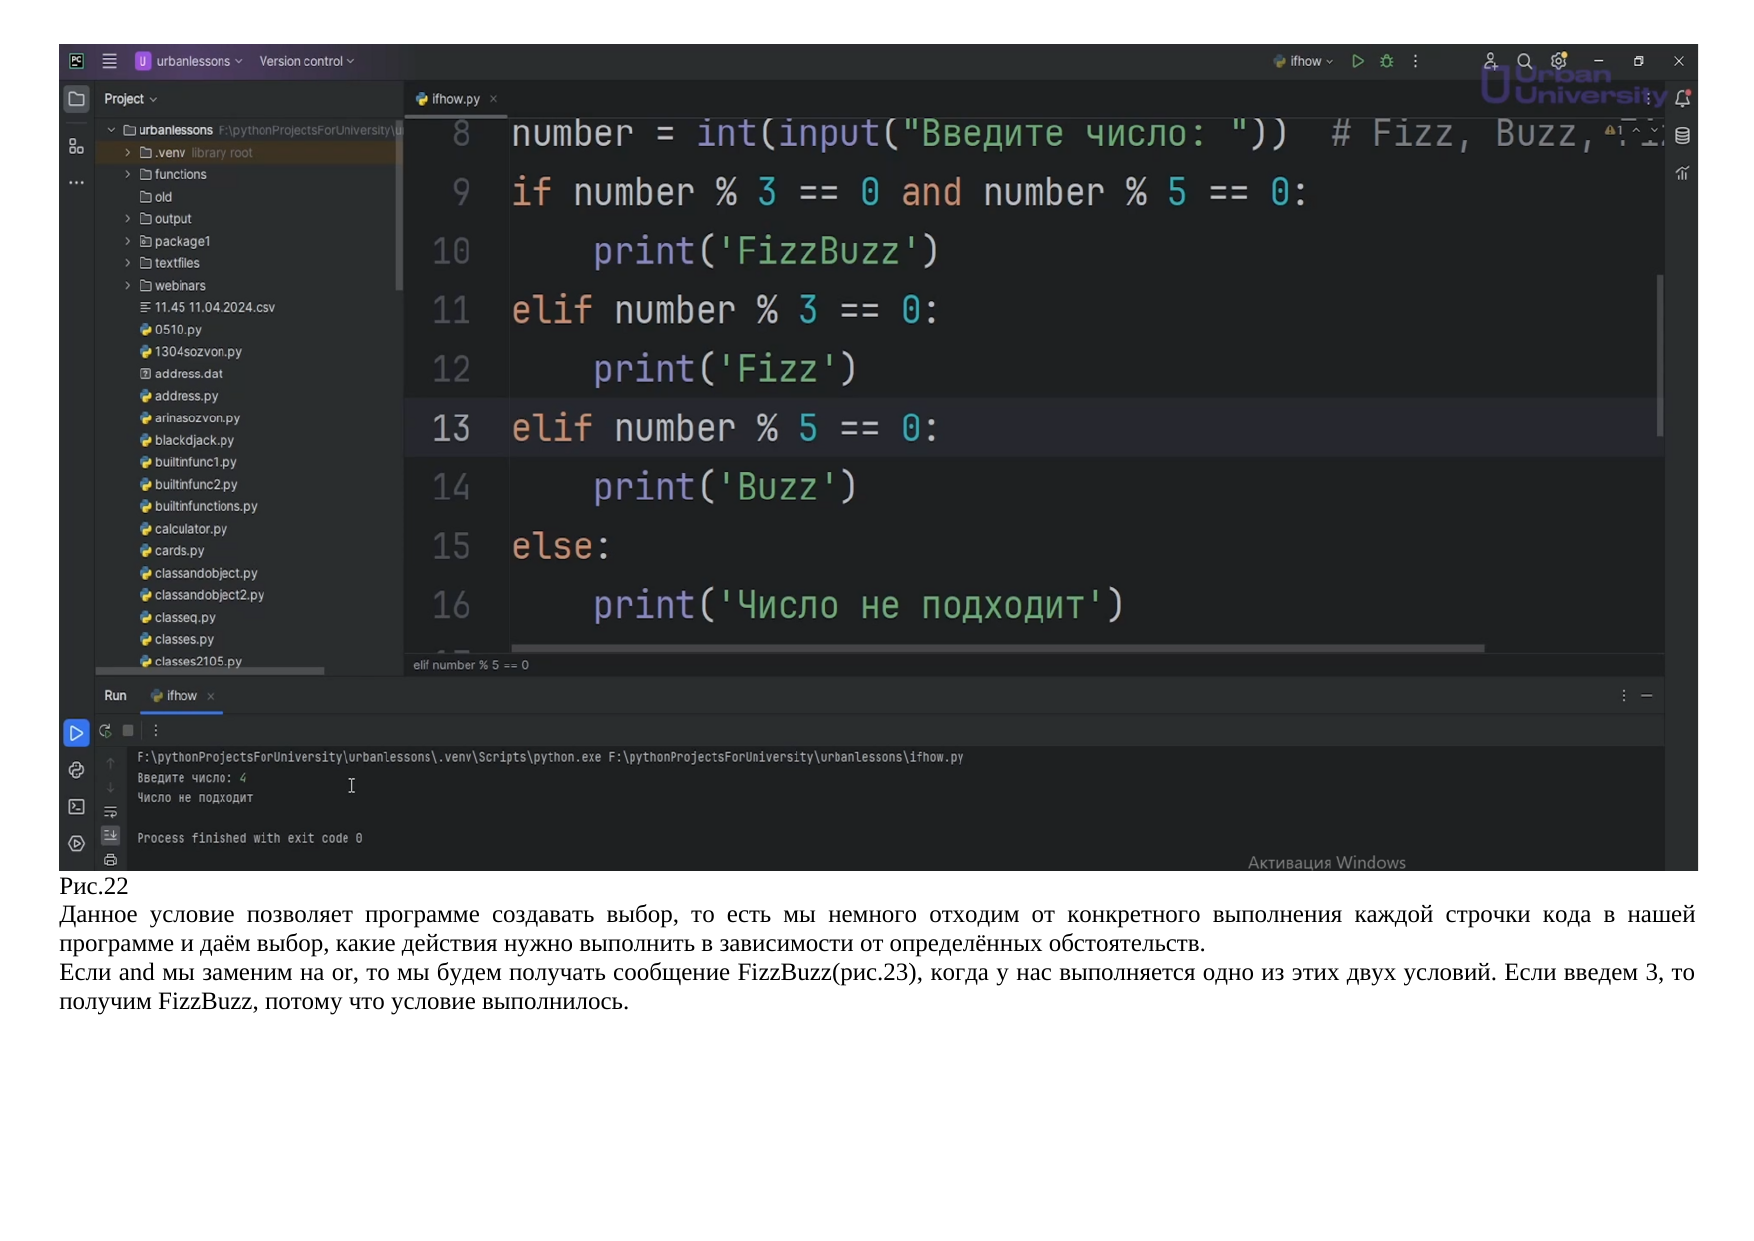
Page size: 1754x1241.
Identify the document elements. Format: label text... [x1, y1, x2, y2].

text Рис.22 [59, 871, 1698, 899]
text Данное условие позволяет программе создавать выбор, то есть мы немного отходим от конкретного выполнения каждой строчки кода в нашей программе и даём выбор, какие действия нужно выполнить в зависимости от определённых обстоятельств. [59, 899, 1698, 957]
picture [59, 44, 1699, 871]
text Если and мы заменим на or, то мы будем получать сообщение FizzBuzz(рис.23), когда у нас выполняется одно из этих двух условий. Если введем 3, то получим FizzBuzz, потому что условие выполнилось. [59, 957, 1698, 1014]
